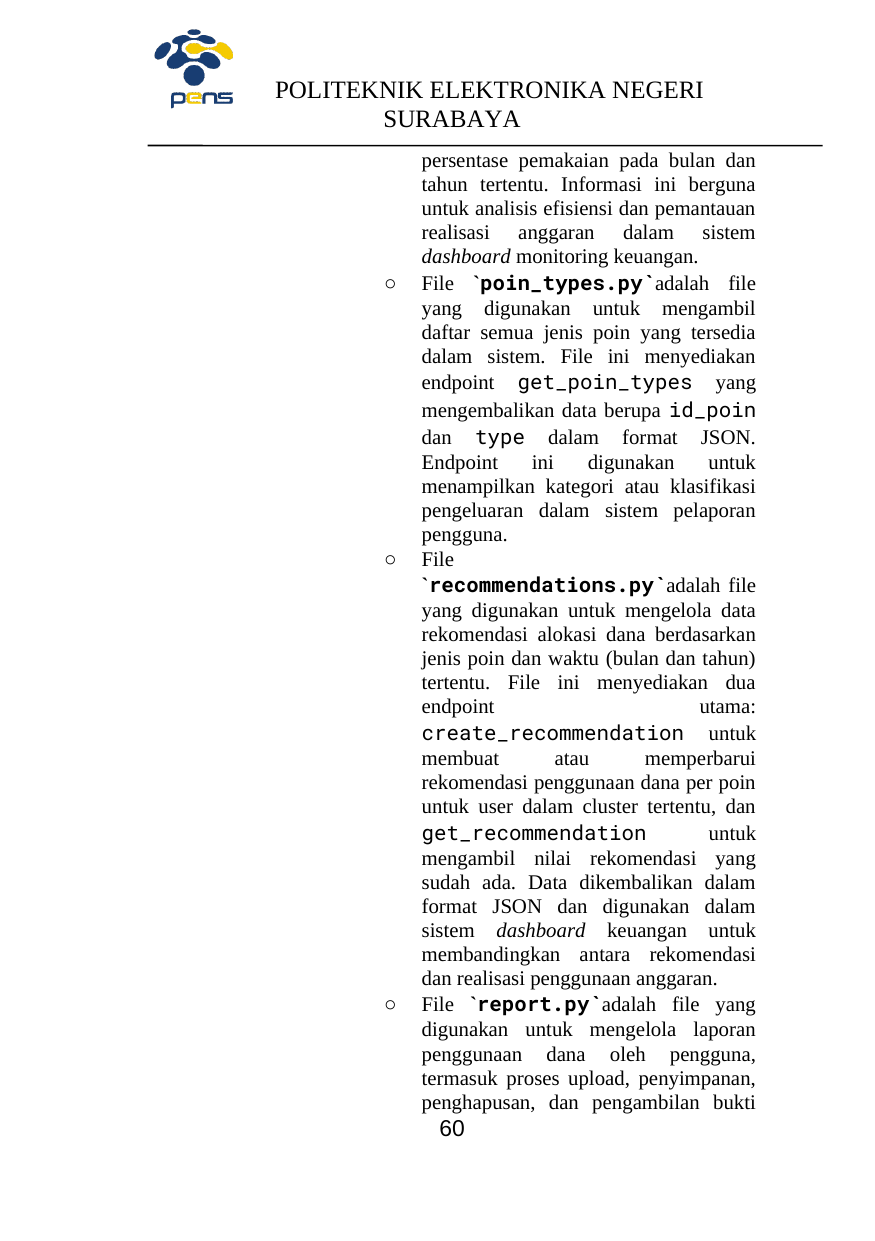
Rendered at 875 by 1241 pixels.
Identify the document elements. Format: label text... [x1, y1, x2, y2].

picture [147, 22, 242, 117]
list File `recommendations.py`adalah file yang digunakan untuk mengelola data rekomendasi alokasi dana berdasarkan jenis poin dan waktu (bulan dan tahun) tertentu. File ini menyediakan dua endpoint utama: create_recommendation untuk membuat atau memperbarui rekomendasi penggunaan dana per poin untuk user dalam cluster tertentu, dan get_recommendation untuk mengambil nilai rekomendasi yang sudah ada. Data dikembalikan dalam format JSON dan digunakan dalam sistem dashboard keuangan untuk membandingkan antara rekomendasi dan realisasi penggunaan anggaran. [384, 546, 756, 990]
list File `poin_types.py`adalah file yang digunakan untuk mengambil daftar semua jenis poin yang tersedia dalam sistem. File ini menyediakan endpoint get_poin_types yang mengembalikan data berupa id_poin dan type dalam format JSON. Endpoint ini digunakan untuk menampilkan kategori atau klasifikasi pengeluaran dalam sistem pelaporan pengguna. [384, 268, 756, 546]
